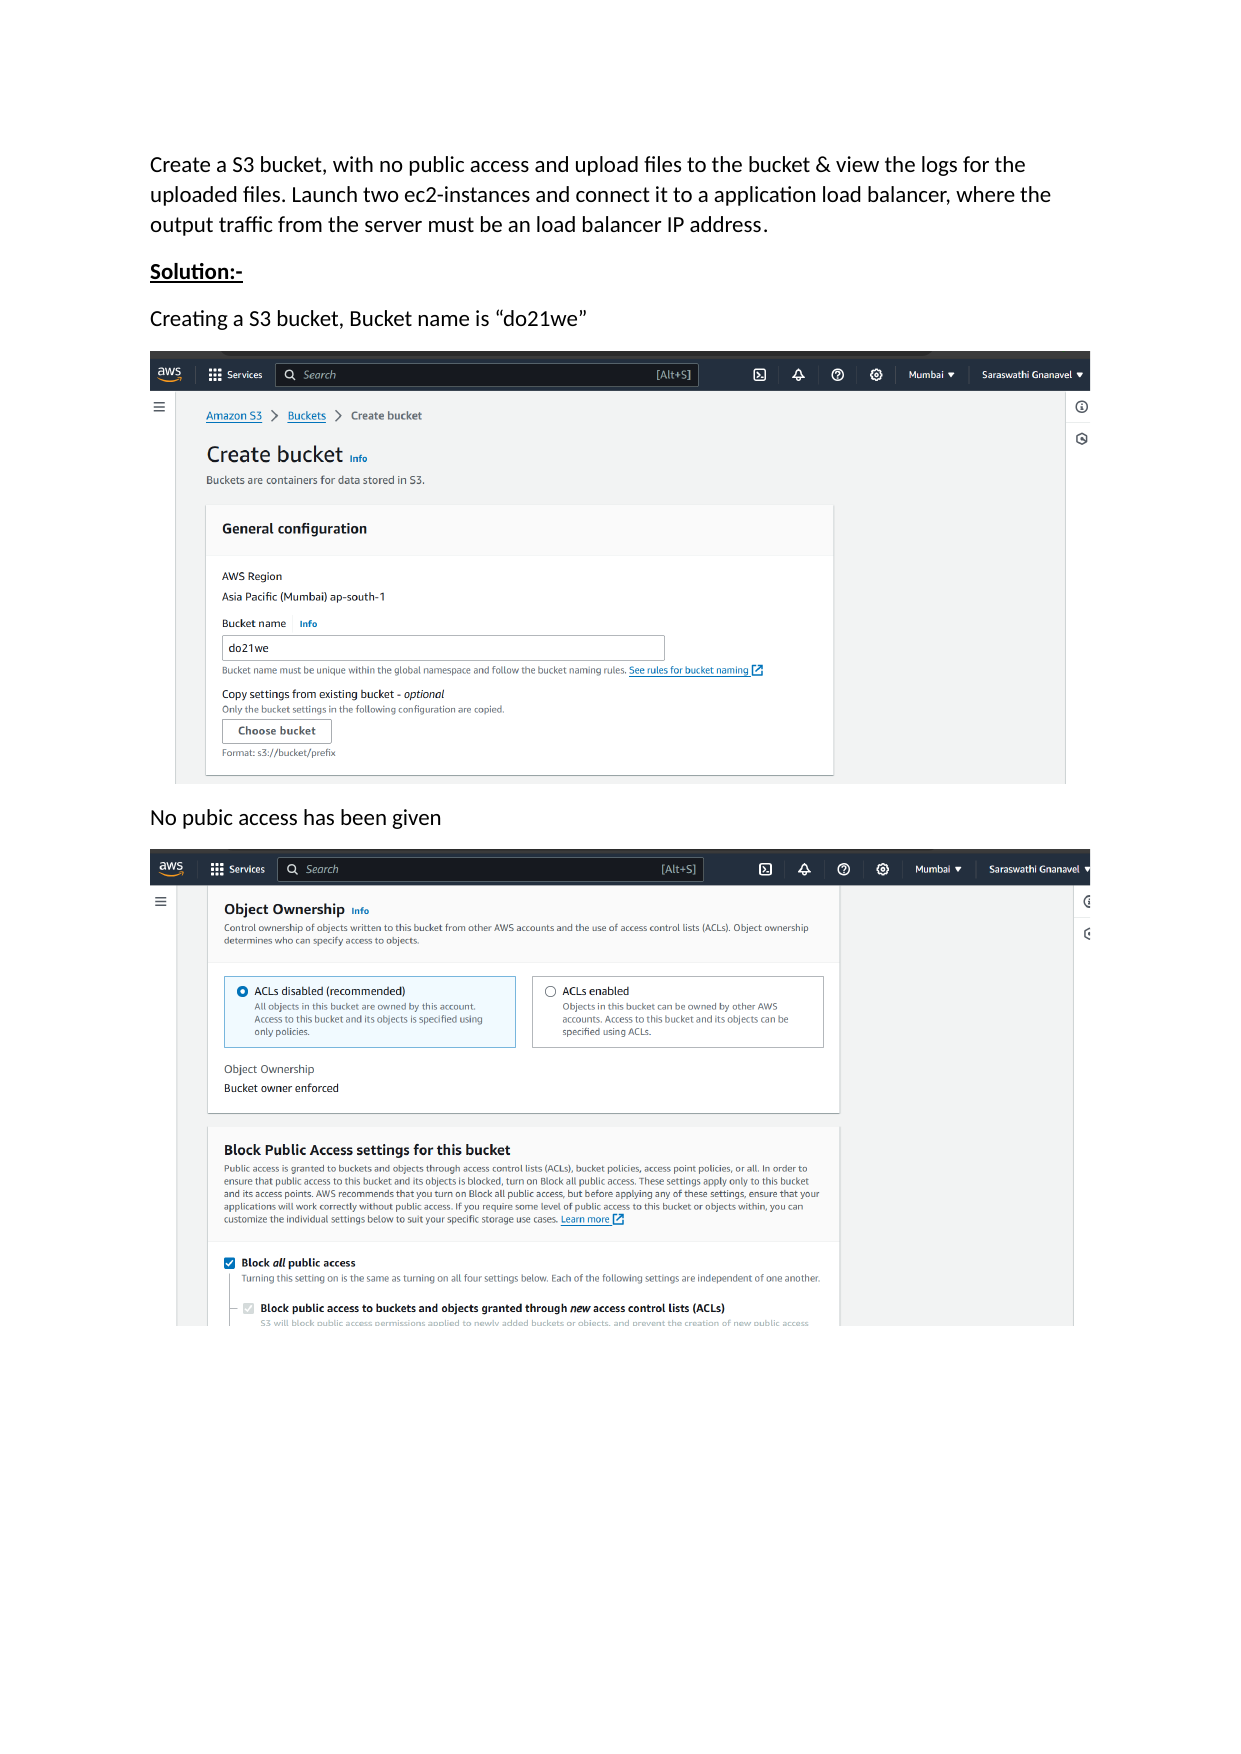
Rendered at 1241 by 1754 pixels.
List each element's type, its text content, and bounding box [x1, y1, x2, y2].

text Solution:- [150, 257, 1090, 285]
text Create a S3 bucket, with no public access and upload files to the bucket & view the logs for the uploaded files. Launch two ec2-instances and connect it to a application load balancer, where the output traffic from the server must be an load balancer IP address. [150, 150, 1090, 238]
picture [150, 849, 1091, 1326]
picture [150, 351, 1091, 784]
text Creating a S3 bucket, Bucket name is “do21we” [150, 304, 1090, 332]
text No pubic access has been given [150, 803, 1090, 831]
